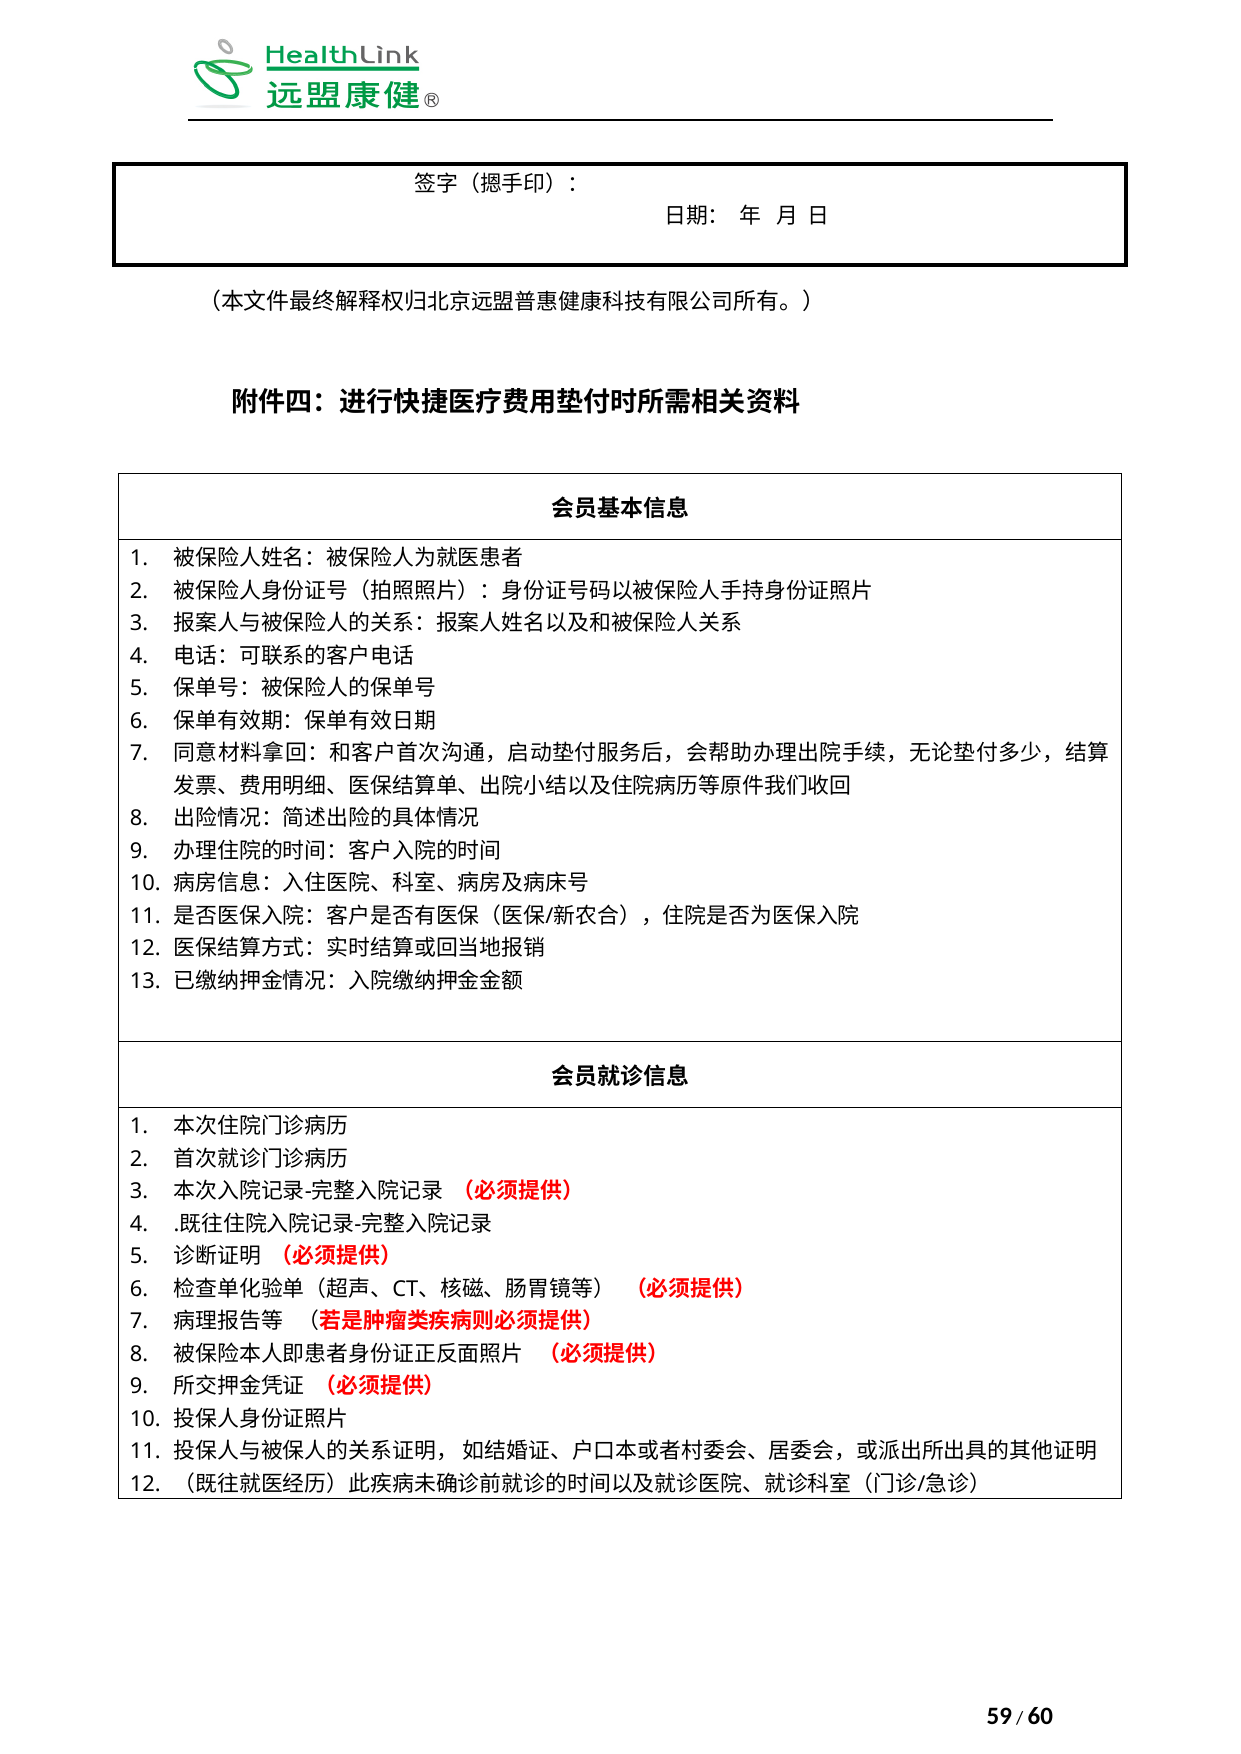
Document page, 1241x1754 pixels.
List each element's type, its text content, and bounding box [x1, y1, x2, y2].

table_cell 本次住院门诊病历 首次就诊门诊病历 本次入院记录-完整入院记录 （必须提供） .既往住院入院记录-完整入院记录 诊断证明 （必须提供） 检查单化验单（超声、CT、核磁、肠胃镜等） （必须提供） 病理报告等 （若是肿瘤类疾病则必须提供） 被保险本人即患者身份证正反面照片 （必须提供） 所交押金凭证 （必须提供） 投保人身份证照片 投保人与被保人的关系证明， 如结婚证、户口本或者村委会、居委会，或派出所出具的其他证明 （既往就医经历）此疾病未确诊前就诊的时间以及就诊医院、就诊科室（门诊/急诊） [119, 1108, 1121, 1498]
subtitle 附件四：进行快捷医疗费用垫付时所需相关资料 [187, 367, 1053, 432]
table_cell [116, 166, 1124, 263]
picture [187, 29, 447, 118]
text （本文件最终解释权归北京远盟普惠健康科技有限公司所有。） [187, 267, 1053, 332]
table_cell 会员就诊信息 [119, 1042, 1121, 1107]
table_header 会员基本信息 [119, 474, 1121, 539]
table_cell 被保险人姓名：被保险人为就医患者 被保险人身份证号（拍照照片）：身份证号码以被保险人手持身份证照片 报案人与被保险人的关系：报案人姓名以及和被保险人关系 电话：可联系的客户电话 保单号：被保险人的保单号 保单有效期：保单有效日期 同意材料拿回：和客户首次沟通，启动垫付服务后，会帮助办理出院手续，无论垫付多少，结算发票、费用明细、医保结算单、出院小结以及住院病历等原件我们收回 出险情况：简述出险的具体情况 办理住院的时间：客户入院的时间 病房信息：入住医院、科室、病房及病床号 是否医保入院：客户是否有医保（医保/新农合），住院是否为医保入院 医保结算方式：实时结算或回当地报销 已缴纳押金情况：入院缴纳押金金额 [119, 540, 1121, 1041]
